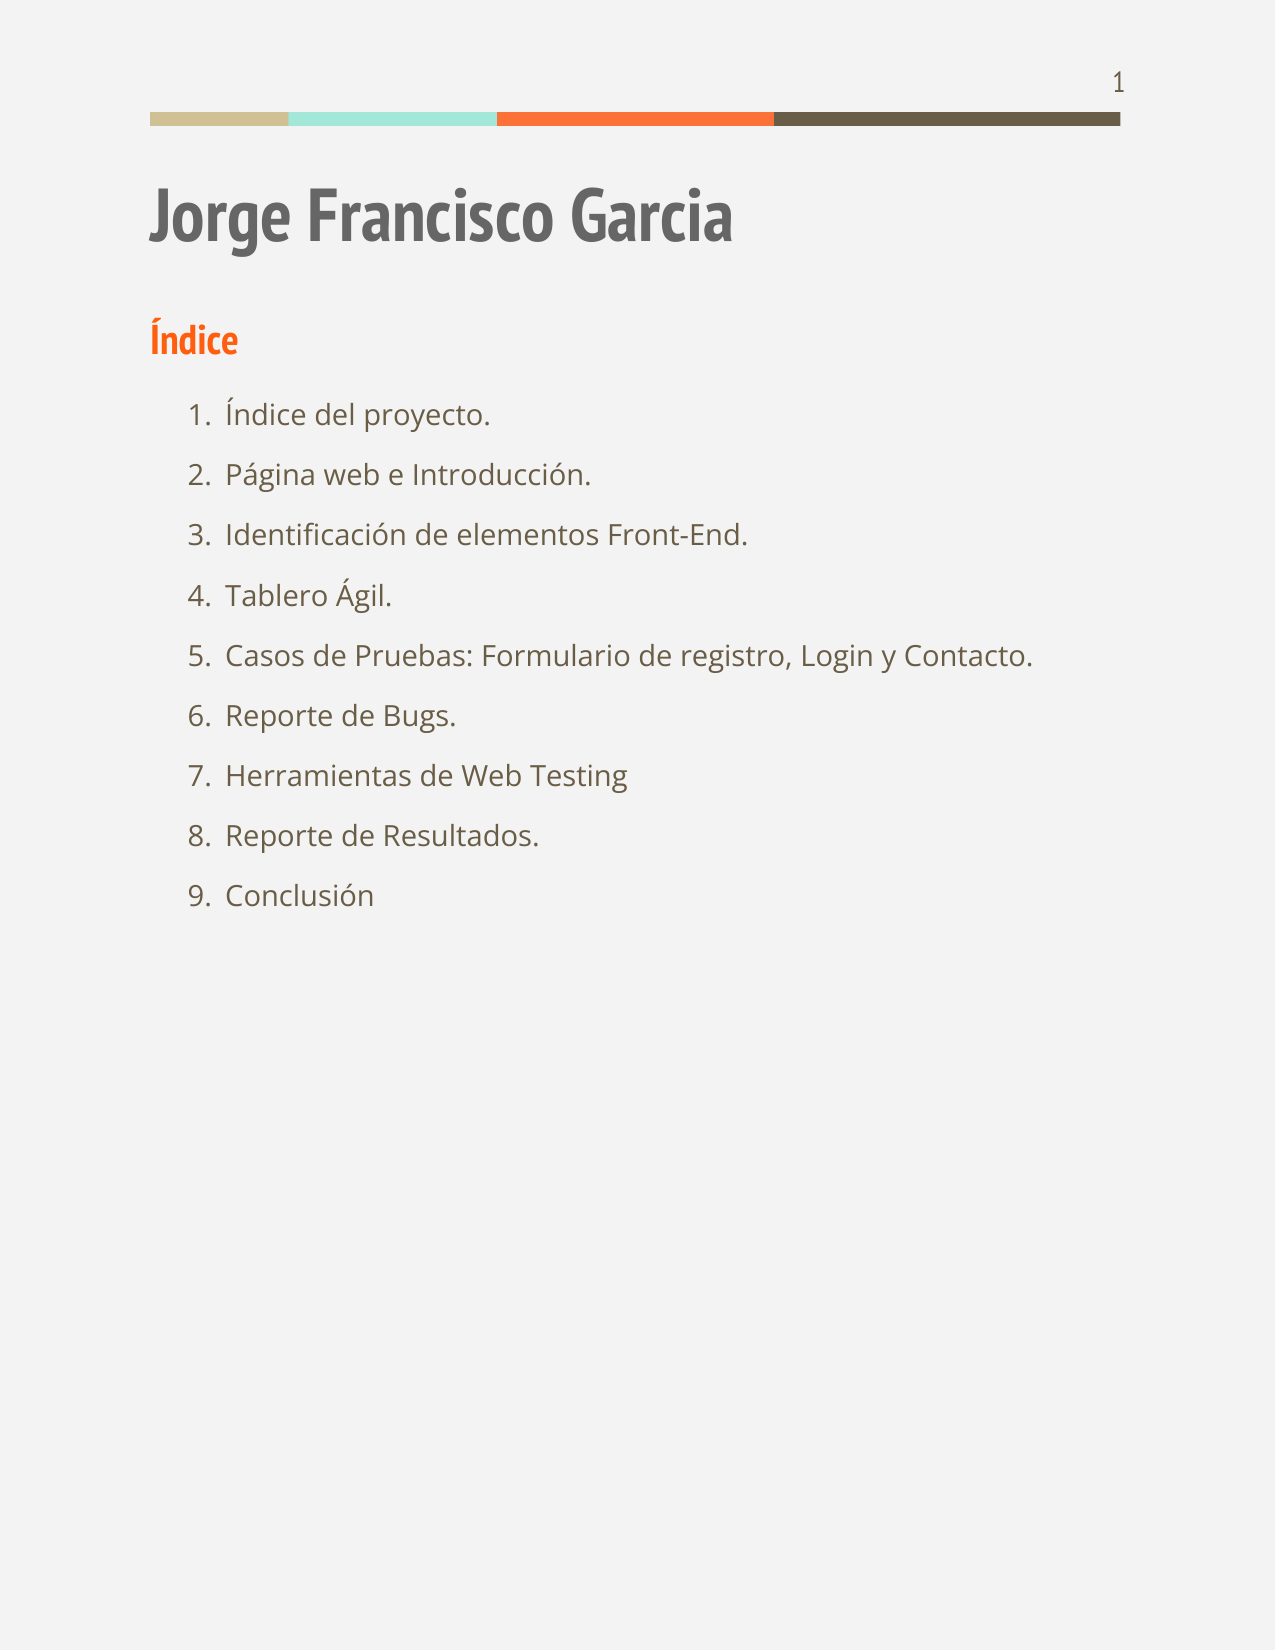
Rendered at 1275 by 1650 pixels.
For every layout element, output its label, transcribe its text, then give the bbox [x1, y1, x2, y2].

list Reporte de Bugs. [187, 695, 1125, 735]
list Tablero Ágil. [187, 575, 1125, 614]
list Identificación de elementos Front-End. [187, 515, 1125, 554]
list Página web e Introducción. [187, 454, 1125, 494]
list Índice del proyecto. [187, 394, 1125, 434]
list Conclusión [187, 875, 1125, 915]
list Herramientas de Web Testing [187, 755, 1125, 795]
list Reporte de Resultados. [187, 815, 1125, 855]
text Jorge Francisco Garcia [150, 165, 1125, 262]
list Casos de Pruebas: Formulario de registro, Login y Contacto. [187, 635, 1125, 674]
picture [150, 112, 1121, 126]
subtitle Índice [150, 312, 1125, 366]
